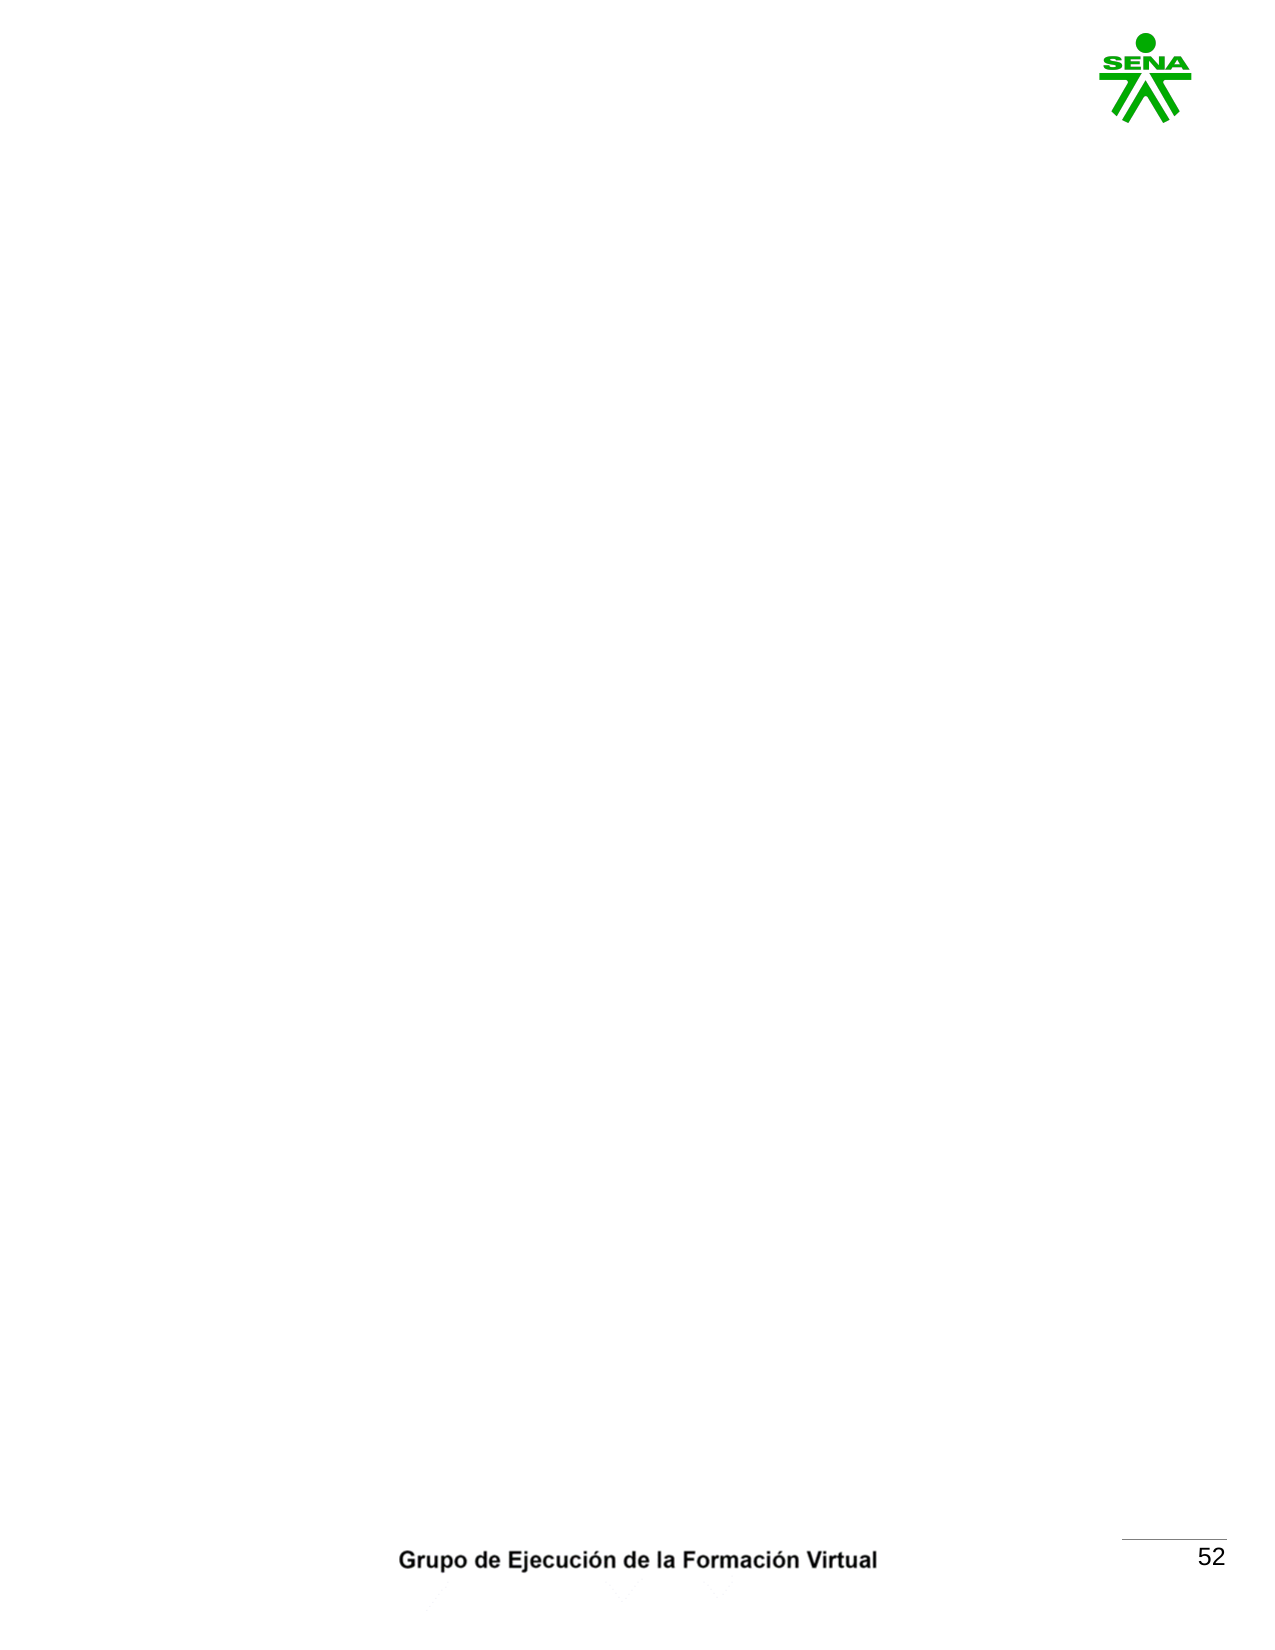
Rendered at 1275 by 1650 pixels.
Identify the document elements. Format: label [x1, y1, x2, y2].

picture [0, 1500, 1275, 1611]
picture [1099, 33, 1192, 123]
